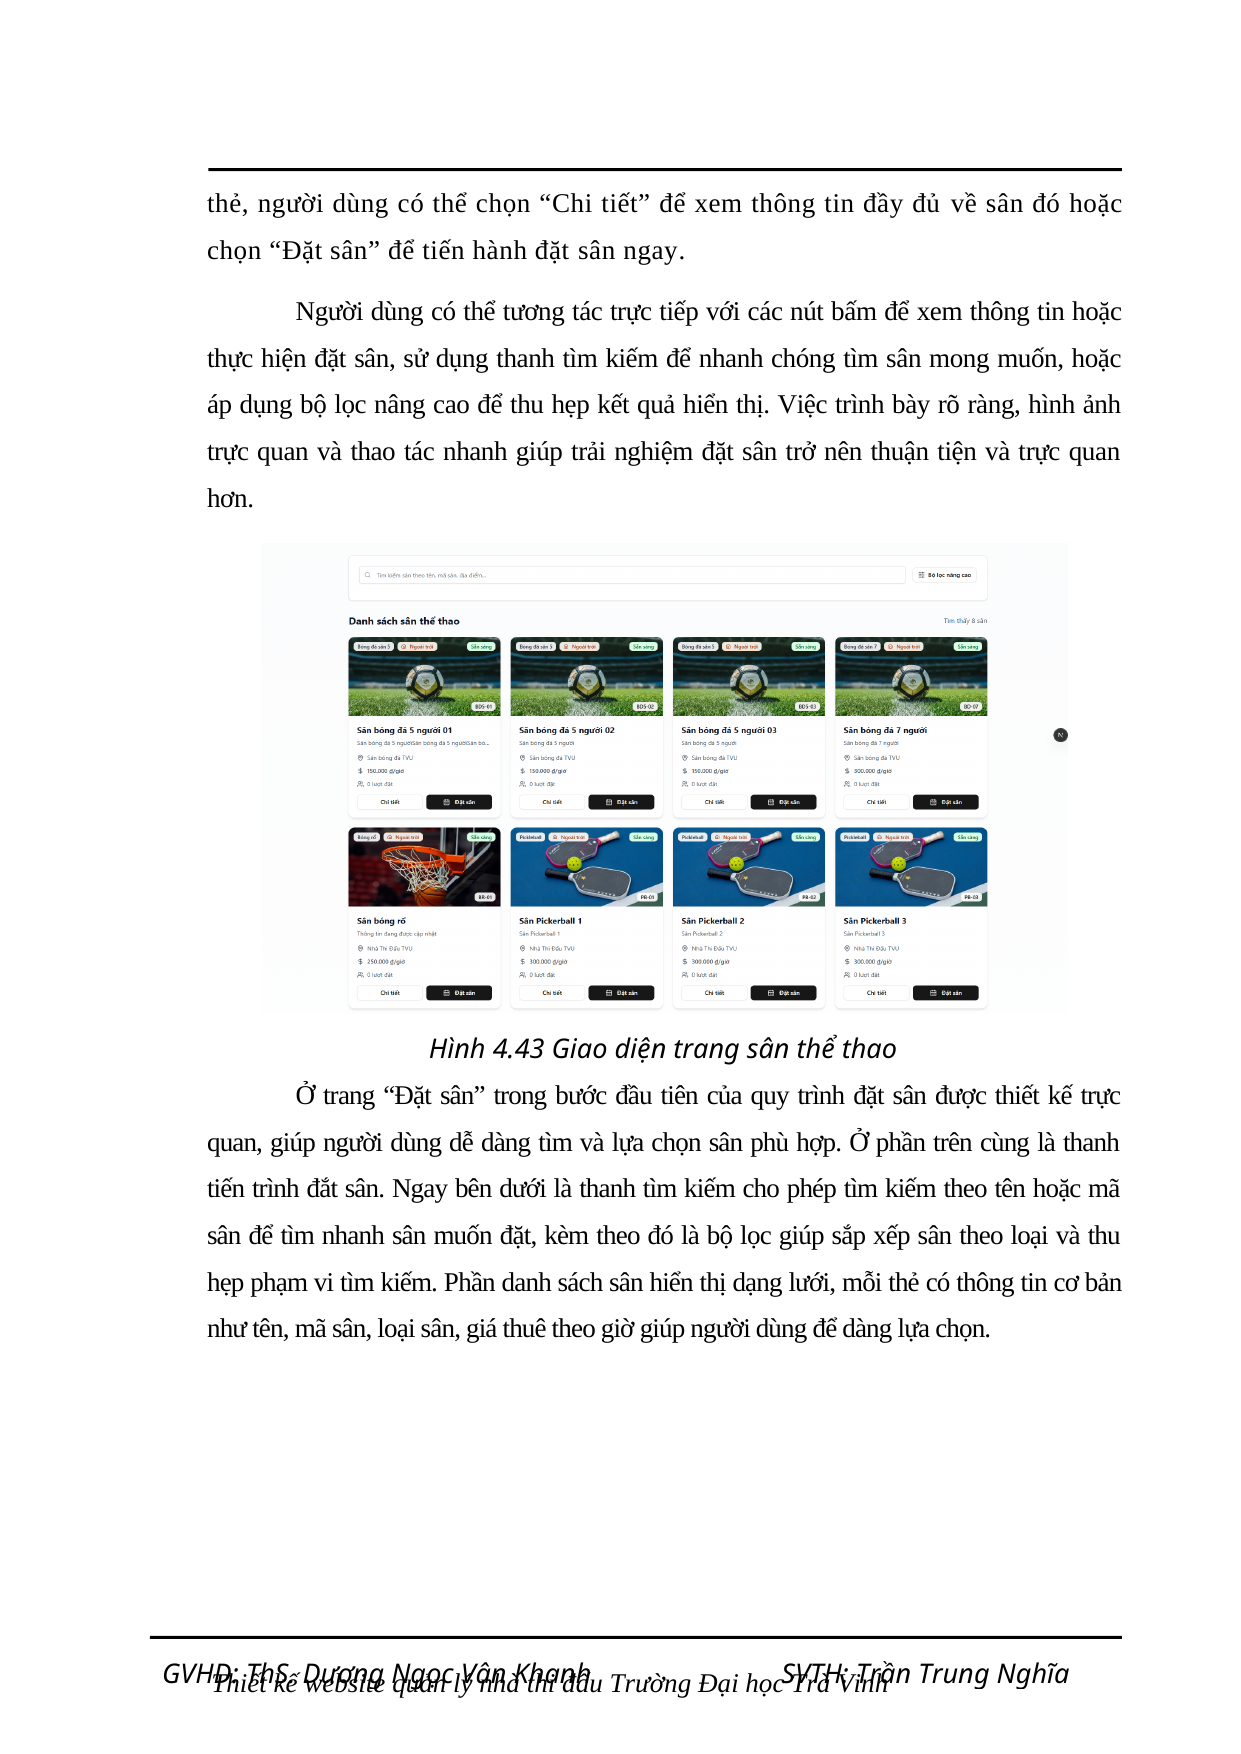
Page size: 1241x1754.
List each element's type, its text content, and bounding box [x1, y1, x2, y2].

text Người dùng có thể tương tác trực tiếp với các nút bấm để xem thông tin hoặc thực hiện đặt sân, sử dụng thanh tìm kiếm để nhanh chóng tìm sân mong muốn, hoặc áp dụng bộ lọc nâng cao để thu hẹp kết quả hiển thị. Việc trình bày rõ ràng, hình ảnh trực quan và thao tác nhanh giúp trải nghiệm đặt sân trở nên thuận tiện và trực quan hơn. [207, 295, 1122, 513]
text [207, 148, 1122, 265]
text Ở trang “Đặt sân” trong bước đầu tiên của quy trình đặt sân được thiết kế trực quan, giúp người dùng dễ dàng tìm và lựa chọn sân phù hợp. Ở phần trên cùng là thanh tiến trình đắt sân. Ngay bên dưới là thanh tìm kiếm cho phép tìm kiếm theo tên hoặc mã sân để tìm nhanh sân muốn đặt, kèm theo đó là bộ lọc giúp sắp xếp sân theo loại và thu hẹp phạm vi tìm kiếm. Phần danh sách sân hiển thị dạng lưới, mỗi thẻ có thông tin cơ bản như tên, mã sân, loại sân, giá thuê theo giờ giúp người dùng để dàng lựa chọn. [207, 1079, 1122, 1343]
picture [260, 543, 1069, 1014]
